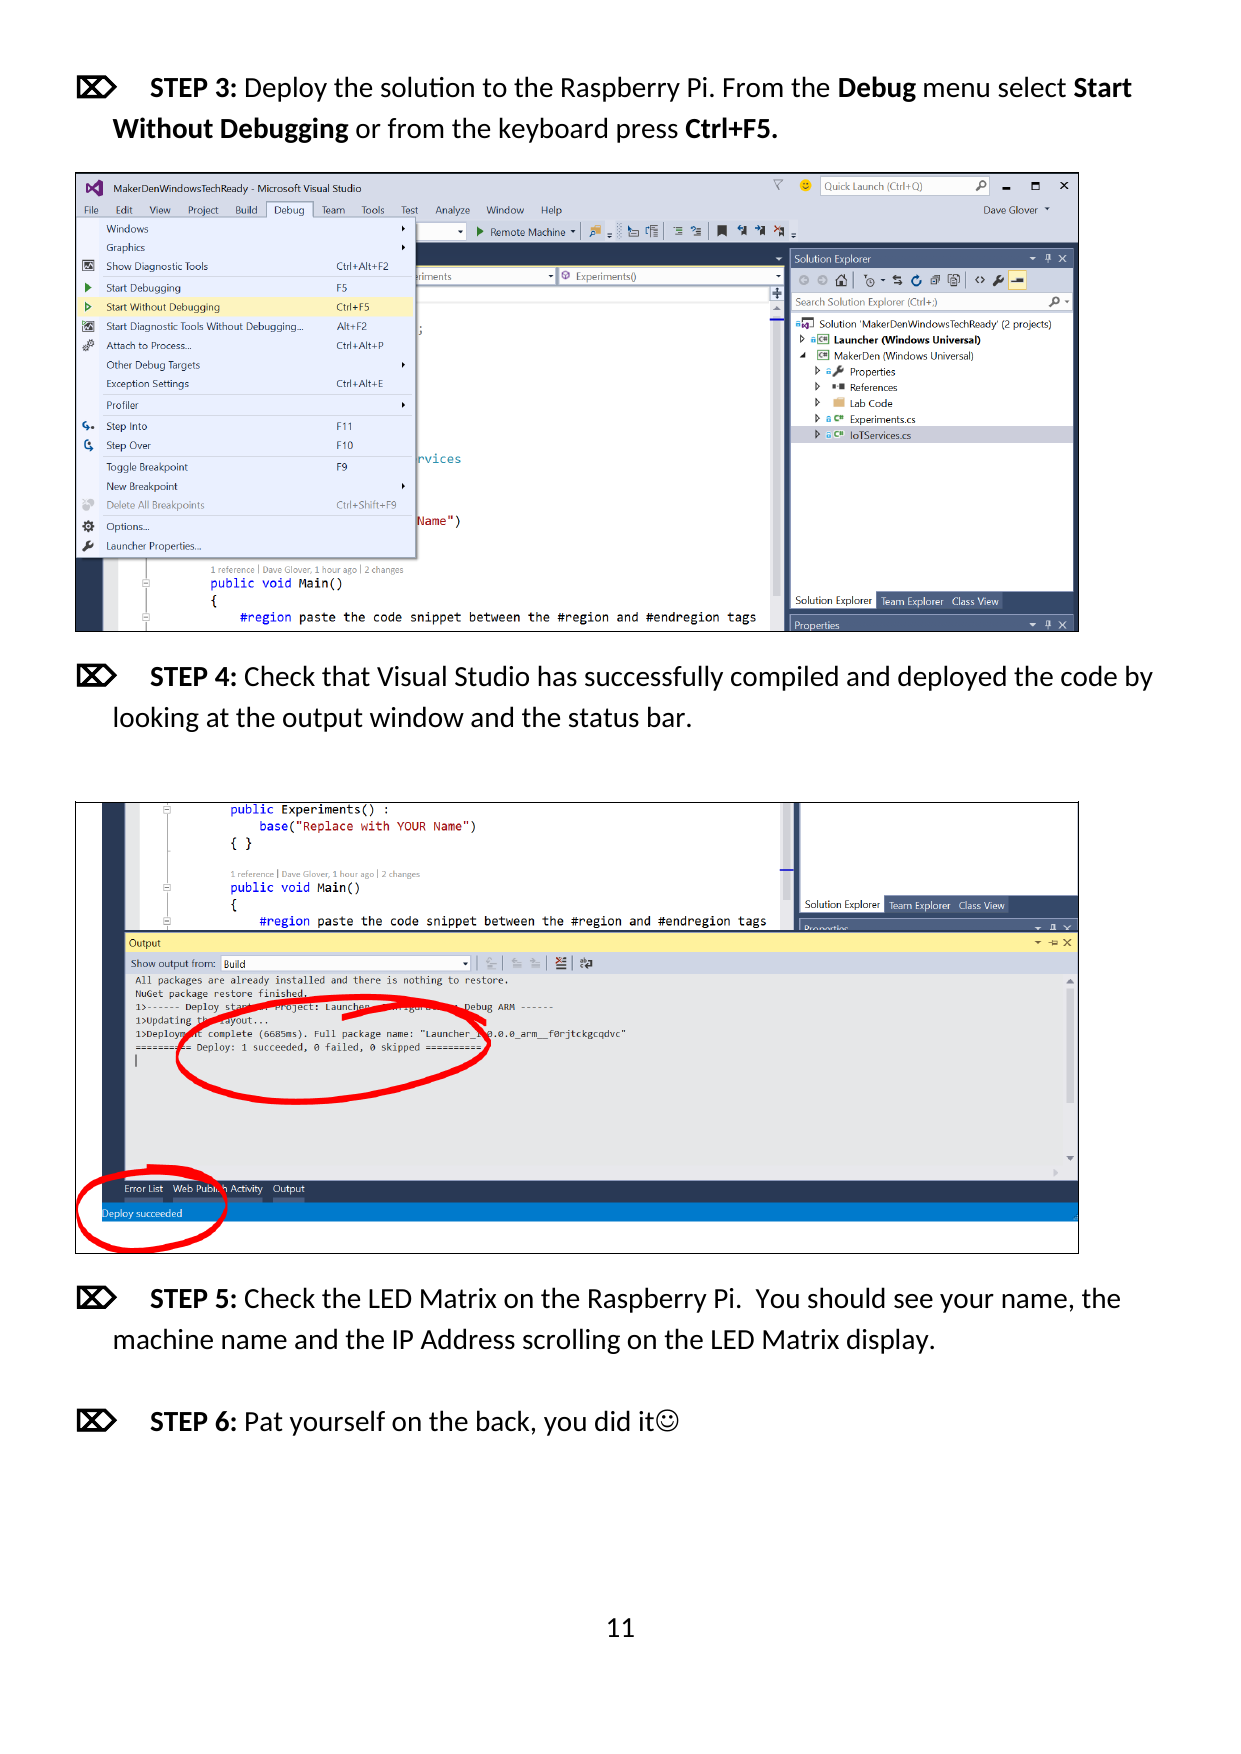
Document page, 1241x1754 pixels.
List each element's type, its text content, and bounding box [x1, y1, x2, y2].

list STEP 6: Pat yourself on the back, you did it [75, 1403, 1165, 1438]
list STEP 5: Check the LED Matrix on the Raspberry Pi. You should see your name, the machine name and the IP Address scrolling on the LED Matrix display. [75, 1280, 1165, 1357]
picture [76, 803, 1078, 1253]
list STEP 3: Deploy the solution to the Raspberry Pi. From the Debug menu select Start Without Debugging or from the keyboard press Ctrl+F5. [75, 69, 1165, 146]
picture [76, 173, 1078, 631]
list STEP 4: Check that Visual Studio has successfully compiled and deployed the code by looking at the output window and the status bar. [75, 658, 1165, 734]
